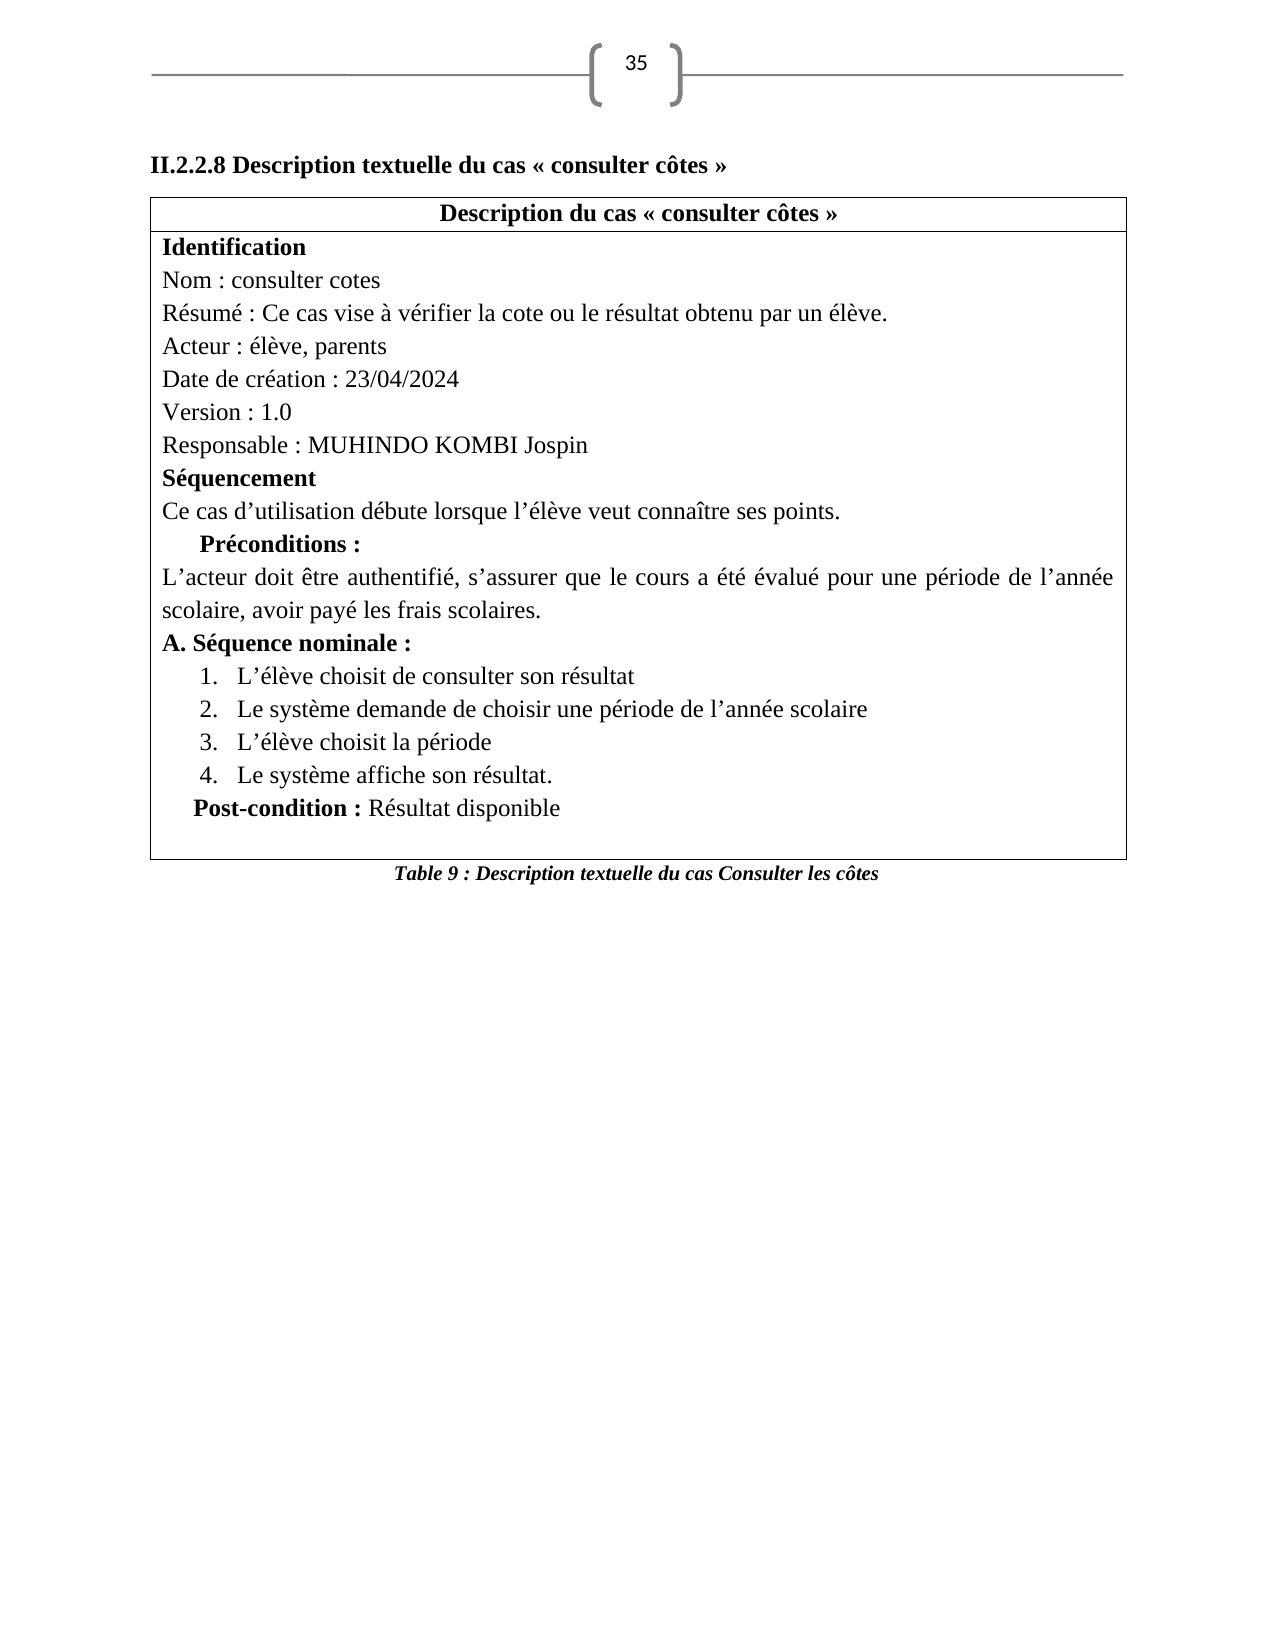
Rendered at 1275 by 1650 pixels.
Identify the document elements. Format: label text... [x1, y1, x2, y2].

subtitle II.2.2.8 Description textuelle du cas « consulter côtes » [150, 150, 1125, 179]
table_cell Identification Nom : consulter cotes Résumé : Ce cas vise à vérifier la cote ou le résultat obtenu par un élève. Acteur : élève, parents Date de création : 23/04/2024 Version : 1.0 Responsable : MUHINDO KOMBI Jospin Séquencement Ce cas d’utilisation débute lorsque l’élève veut connaître ses points. Préconditions : L’acteur doit être authentifié, s’assurer que le cours a été évalué pour une période de l’année scolaire, avoir payé les frais scolaires. A. Séquence nominale : L’élève choisit de consulter son résultat Le système demande de choisir une période de l’année scolaire L’élève choisit la période Le système affiche son résultat. Post-condition : Résultat disponible [151, 232, 1126, 859]
text Table 9 : Description textuelle du cas Consulter les côtes [150, 860, 1125, 884]
table_header Description du cas « consulter côtes » [151, 198, 1126, 231]
